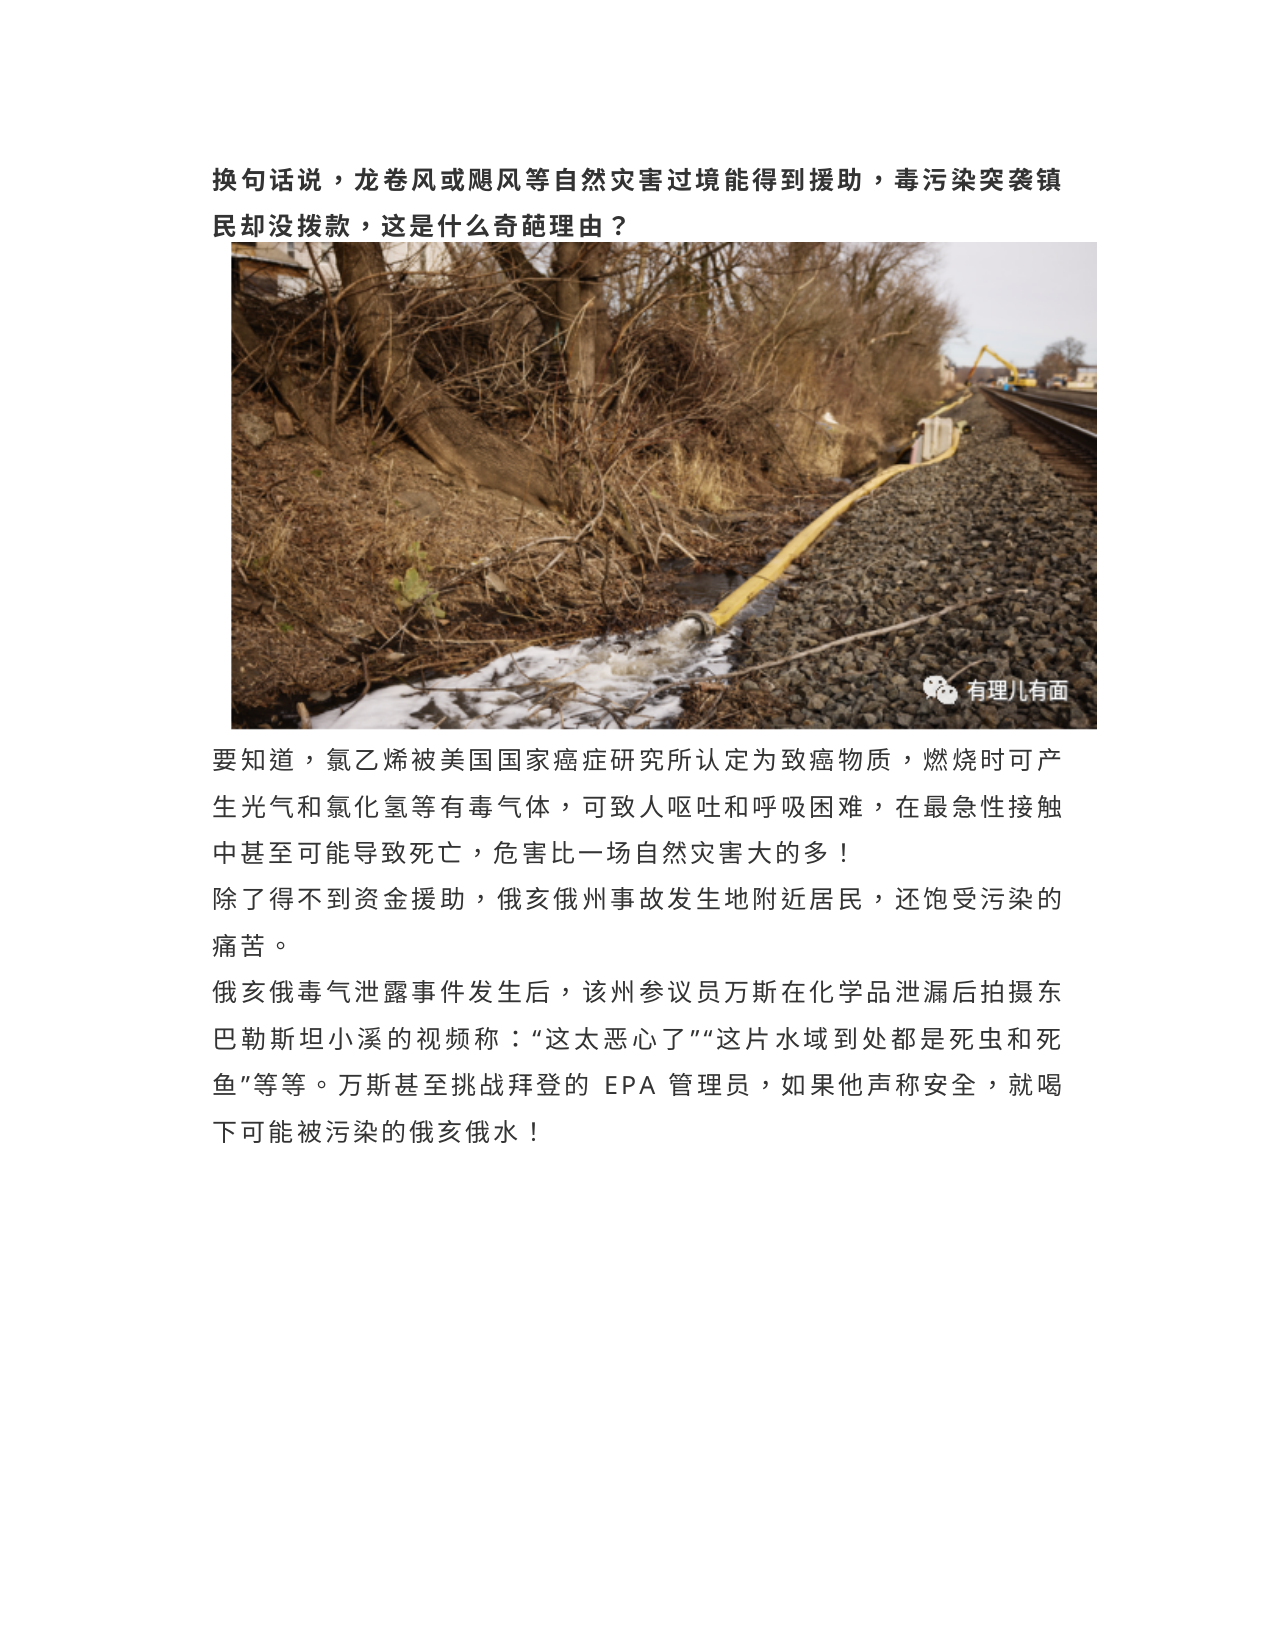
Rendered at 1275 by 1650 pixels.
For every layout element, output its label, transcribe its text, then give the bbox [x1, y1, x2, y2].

text 除了得不到资金援助，俄亥俄州事故发生地附近居民，还饱受污染的痛苦。 [212, 870, 1062, 963]
text 俄亥俄毒气泄露事件发生后，该州参议员万斯在化学品泄漏后拍摄东巴勒斯坦小溪的视频称：“这太恶心了”“这片水域到处都是死虫和死鱼”等等。万斯甚至挑战拜登的 EPA 管理员，如果他声称安全，就喝下可能被污染的俄亥俄水！ [212, 963, 1062, 1148]
picture [231, 242, 1097, 731]
text 要知道，氯乙烯被美国国家癌症研究所认定为致癌物质，燃烧时可产生光气和氯化氢等有毒气体，可致人呕吐和呼吸困难，在最急性接触中甚至可能导致死亡，危害比一场自然灾害大的多！ [212, 730, 1062, 870]
text 换句话说，龙卷风或飓风等自然灾害过境能得到援助，毒污染突袭镇民却没拨款，这是什么奇葩理由？ [212, 150, 1062, 243]
